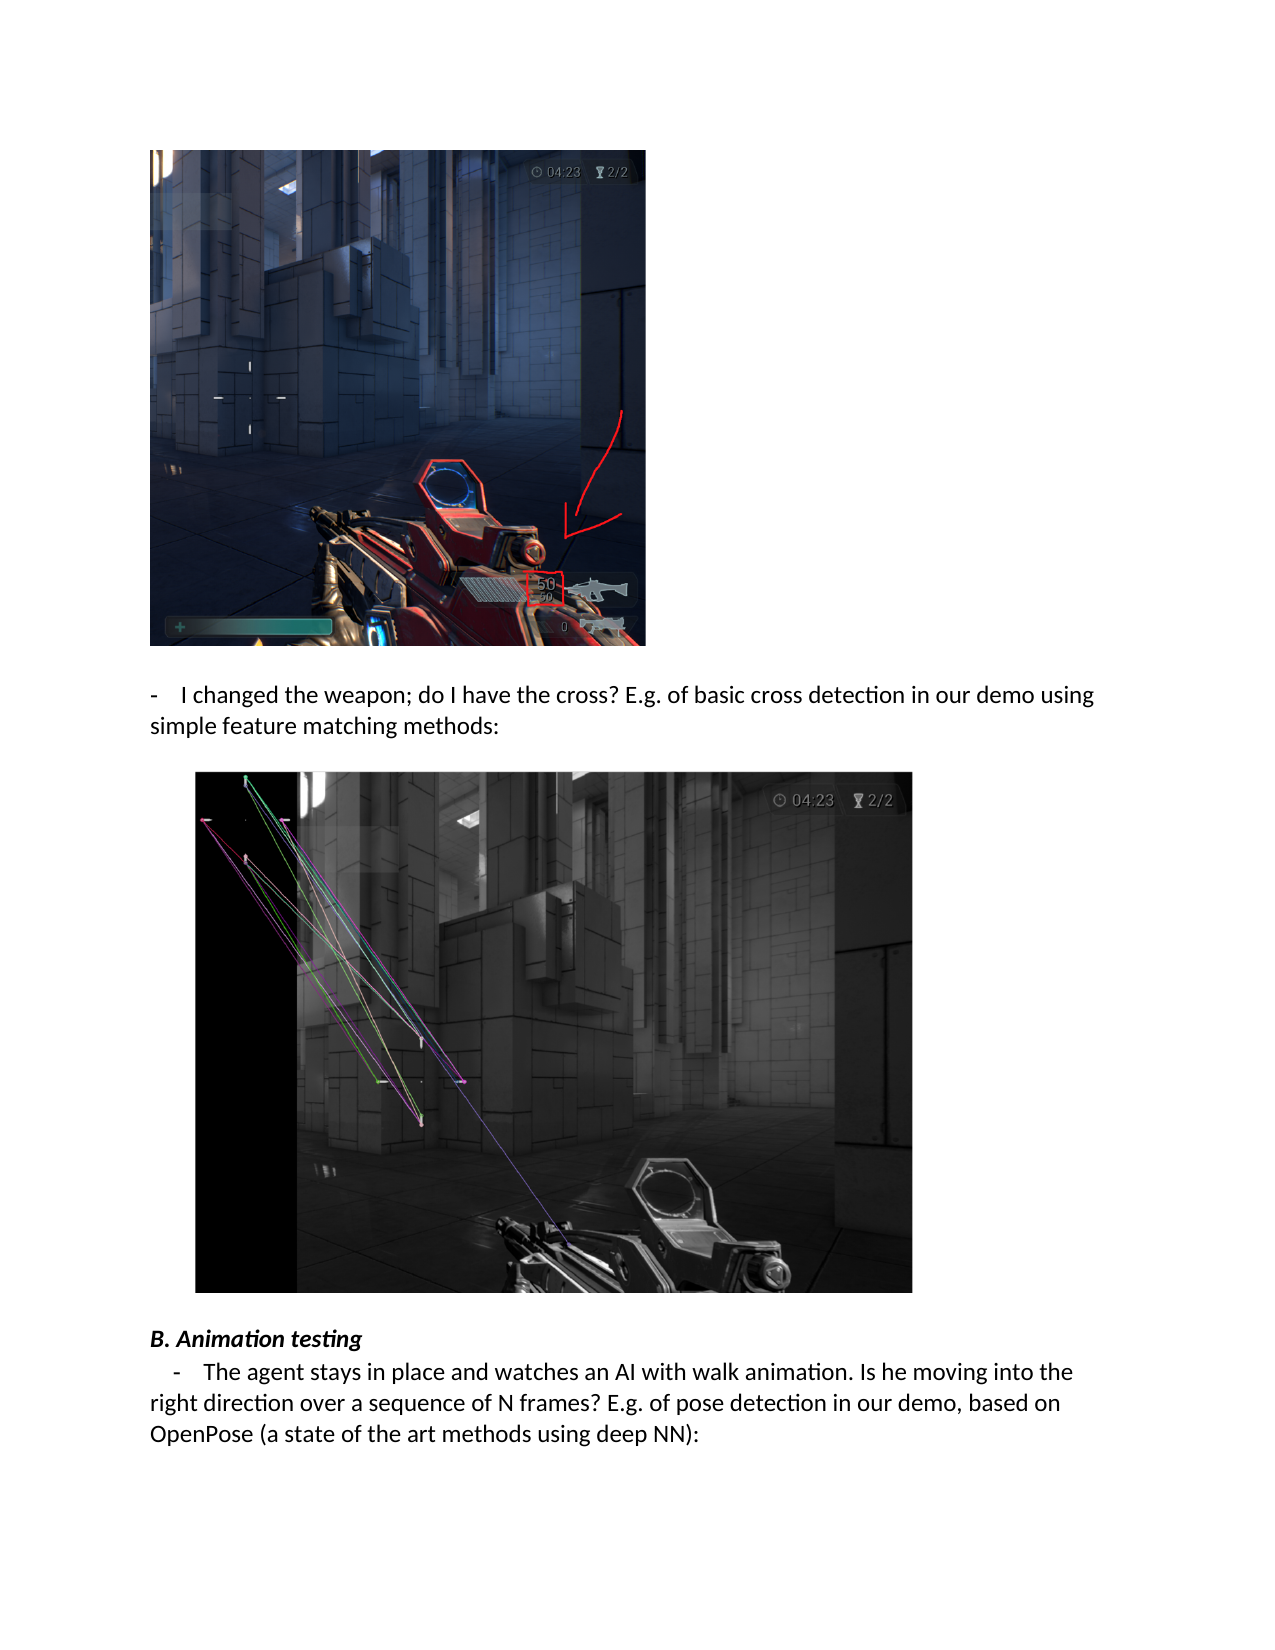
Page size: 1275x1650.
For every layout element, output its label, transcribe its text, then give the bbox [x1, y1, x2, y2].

picture [150, 150, 646, 646]
text ⁃ I changed the weapon; do I have the cross? E.g. of basic cross detection in our demo using simple feature matching methods: [150, 676, 1125, 741]
text B. Animation testing [150, 1323, 1125, 1353]
picture [195, 771, 913, 1293]
text ⁃ The agent stays in place and watches an AI with walk animation. Is he moving into the right direction over a sequence of N frames? E.g. of pose detection in our demo, based on OpenPose (a state of the art methods using deep NN): [150, 1353, 1125, 1449]
